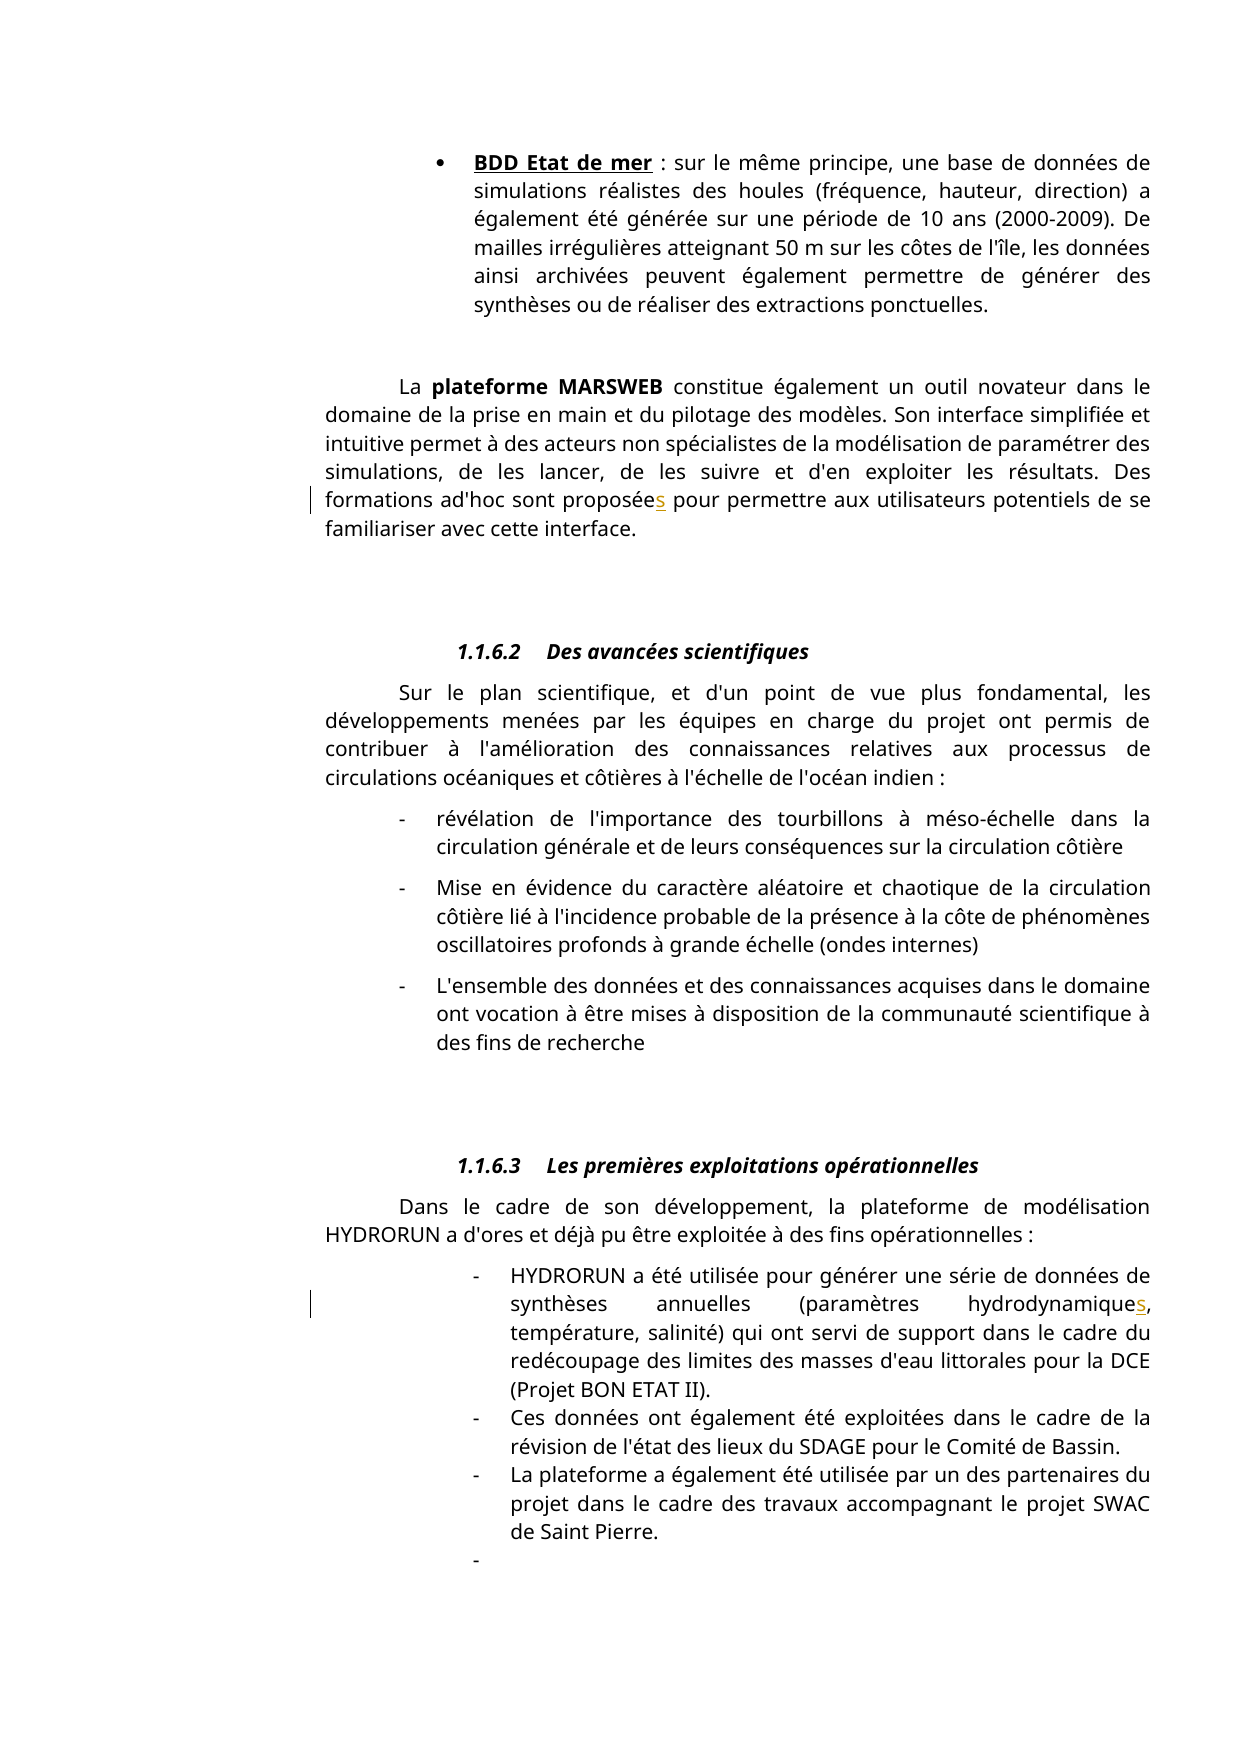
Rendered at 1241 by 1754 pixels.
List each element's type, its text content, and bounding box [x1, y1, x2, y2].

text Dans le cadre de son développement, la plateforme de modélisation HYDRORUN a d'ores et déjà pu être exploitée à des fins opérationnelles : [325, 1192, 1152, 1249]
list L'ensemble des données et des connaissances acquises dans le domaine ont vocation à être mises à disposition de la communauté scientifique à des fins de recherche [399, 971, 1152, 1056]
list Ces données ont également été exploitées dans le cadre de la révision de l'état des lieux du SDAGE pour le Comité de Bassin. [473, 1403, 1152, 1460]
list BDD Etat de mer : sur le même principe, une base de données de simulations réalistes des houles (fréquence, hauteur, direction) a également été générée sur une période de 10 ans (2000-2009). De mailles irrégulières atteignant 50 m sur les côtes de l'île, les données ainsi archivées peuvent également permettre de générer des synthèses ou de réaliser des extractions ponctuelles. [437, 148, 1152, 318]
list Mise en évidence du caractère aléatoire et chaotique de la circulation côtière lié à l'incidence probable de la présence à la côte de phénomènes oscillatoires profonds à grande échelle (ondes internes) [399, 873, 1152, 959]
list HYDRORUN a été utilisée pour générer une série de données de synthèses annuelles (paramètres hydrodynamique, température, salinité) qui ont servi de support dans le cadre du redécoupage des limites des masses d'eau littorales pour la DCE (Projet BON ETAT II). [473, 1261, 1152, 1403]
text Sur le plan scientifique, et d'un point de vue plus fondamental, les développements menées par les équipes en charge du projet ont permis de contribuer à l'amélioration des connaissances relatives aux processus de circulations océaniques et côtières à l'échelle de l'océan indien : [325, 678, 1152, 791]
subtitle Des avancées scientifiques [457, 637, 1152, 665]
text La plateforme MARSWEB constitue également un outil novateur dans le domaine de la prise en main et du pilotage des modèles. Son interface simplifiée et intuitive permet à des acteurs non spécialistes de la modélisation de paramétrer des simulations, de les lancer, de les suivre et d'en exploiter les résultats. Des formations ad'hoc sont proposée pour permettre aux utilisateurs potentiels de se familiariser avec cette interface. [325, 372, 1152, 542]
list La plateforme a également été utilisée par un des partenaires du projet dans le cadre des travaux accompagnant le projet SWAC de Saint Pierre. [473, 1460, 1152, 1546]
list révélation de l'importance des tourbillons à méso-échelle dans la circulation générale et de leurs conséquences sur la circulation côtière [399, 804, 1152, 861]
subtitle Les premières exploitations opérationnelles [457, 1151, 1152, 1179]
